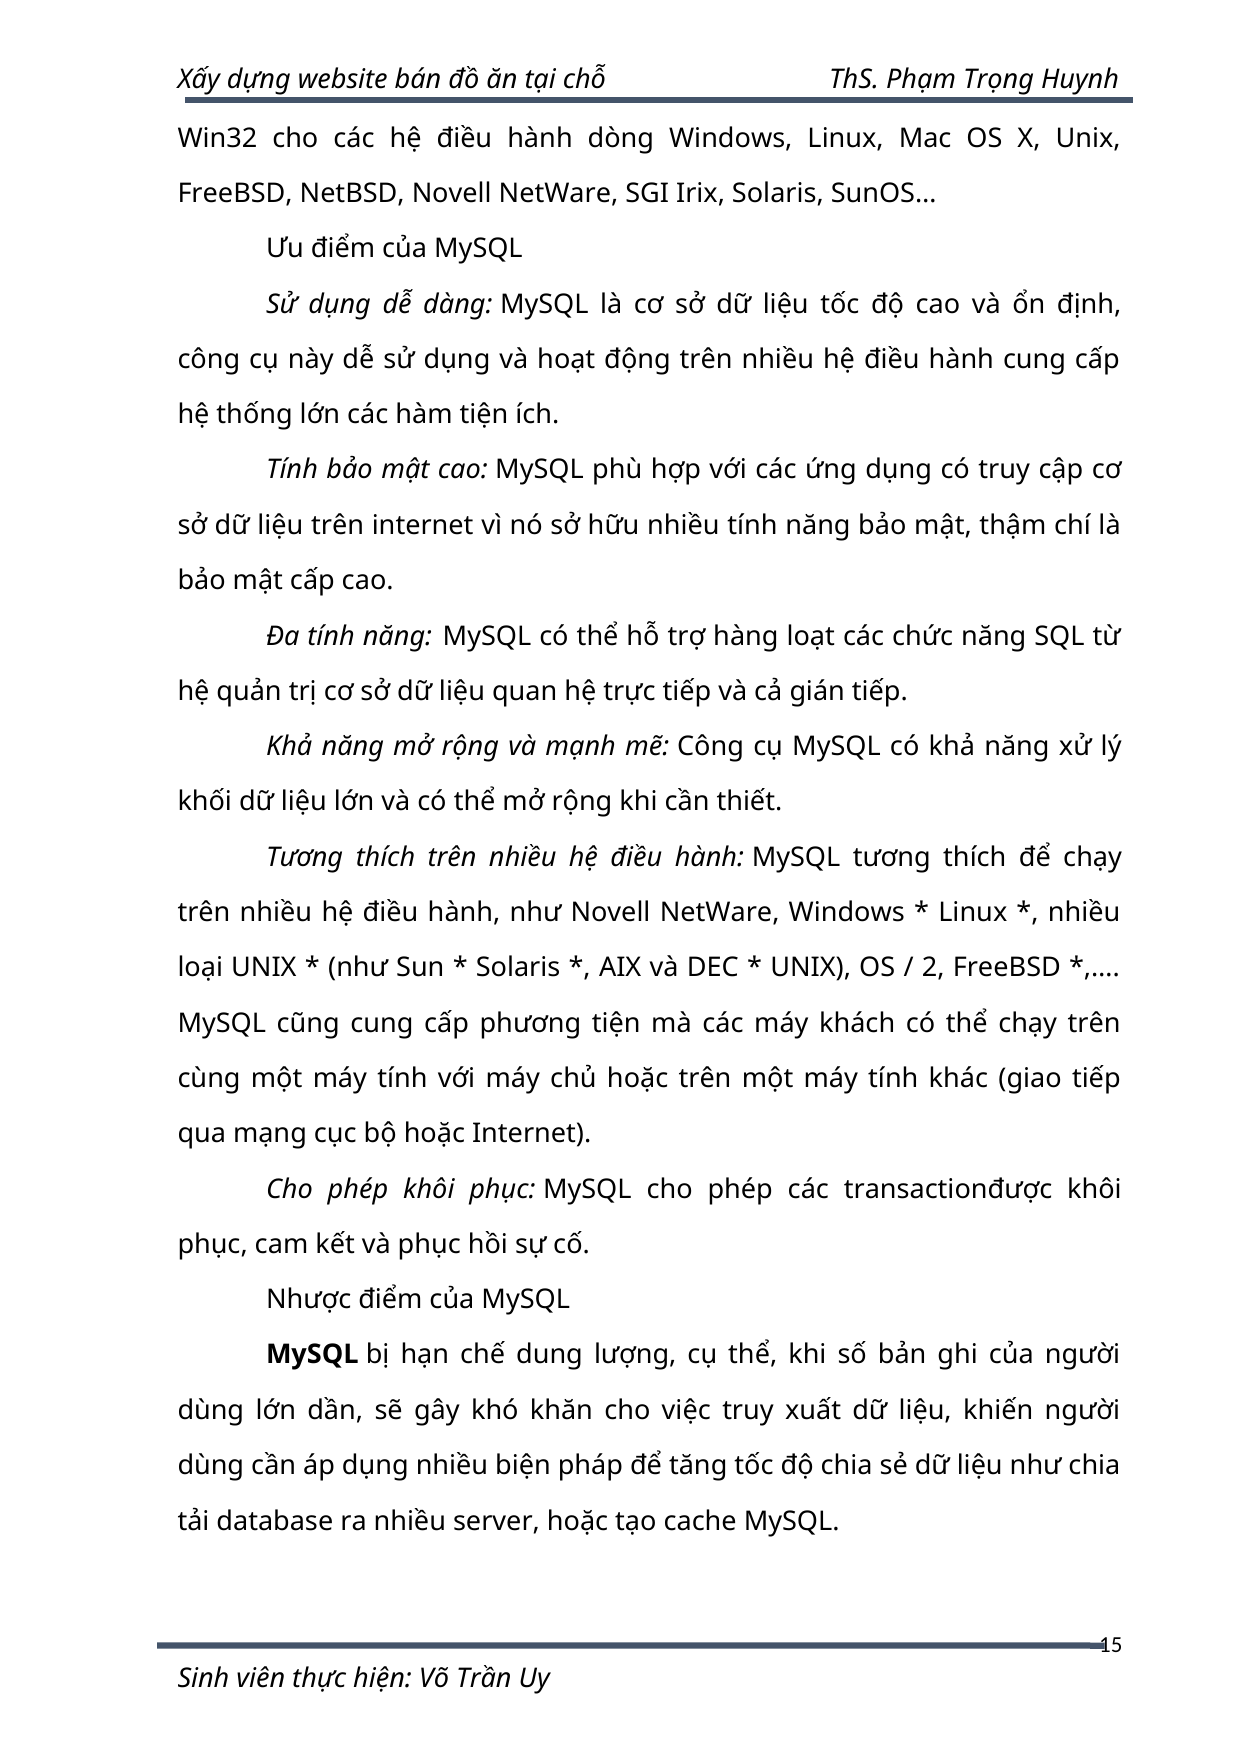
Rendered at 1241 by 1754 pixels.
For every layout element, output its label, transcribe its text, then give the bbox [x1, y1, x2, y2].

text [177, 118, 1122, 210]
text Tính bảo mật cao: MySQL phù hợp với các ứng dụng có truy cập cơ sở dữ liệu trên internet vì nó sở hữu nhiều tính năng bảo mật, thậm chí là bảo mật cấp cao. [177, 450, 1122, 597]
text Sử dụng dễ dàng: MySQL là cơ sở dữ liệu tốc độ cao và ổn định, công cụ này dễ sử dụng và hoạt động trên nhiều hệ điều hành cung cấp hệ thống lớn các hàm tiện ích. [177, 284, 1122, 432]
text MySQL bị hạn chế dung lượng, cụ thể, khi số bản ghi của người dùng lớn dần, sẽ gây khó khăn cho việc truy xuất dữ liệu, khiến người dùng cần áp dụng nhiều biện pháp để tăng tốc độ chia sẻ dữ liệu như chia tải database ra nhiều server, hoặc tạo cache MySQL. [177, 1335, 1122, 1538]
text Ưu điểm của MySQL [177, 229, 1122, 266]
text Khả năng mở rộng và mạnh mẽ: Công cụ MySQL có khả năng xử lý khối dữ liệu lớn và có thể mở rộng khi cần thiết. [177, 727, 1122, 819]
text Cho phép khôi phục: MySQL cho phép các transactionđược khôi phục, cam kết và phục hồi sự cố. [177, 1169, 1122, 1261]
text Nhược điểm của MySQL [177, 1280, 1122, 1317]
text Tương thích trên nhiều hệ điều hành: MySQL tương thích để chạy trên nhiều hệ điều hành, như Novell NetWare, Windows * Linux *, nhiều loại UNIX * (như Sun * Solaris *, AIX và DEC * UNIX), OS / 2, FreeBSD *,…. MySQL cũng cung cấp phương tiện mà các máy khách có thể chạy trên cùng một máy tính với máy chủ hoặc trên một máy tính khác (giao tiếp qua mạng cục bộ hoặc Internet). [177, 837, 1122, 1151]
text Đa tính năng: MySQL có thể hỗ trợ hàng loạt các chức năng SQL từ hệ quản trị cơ sở dữ liệu quan hệ trực tiếp và cả gián tiếp. [177, 616, 1122, 708]
